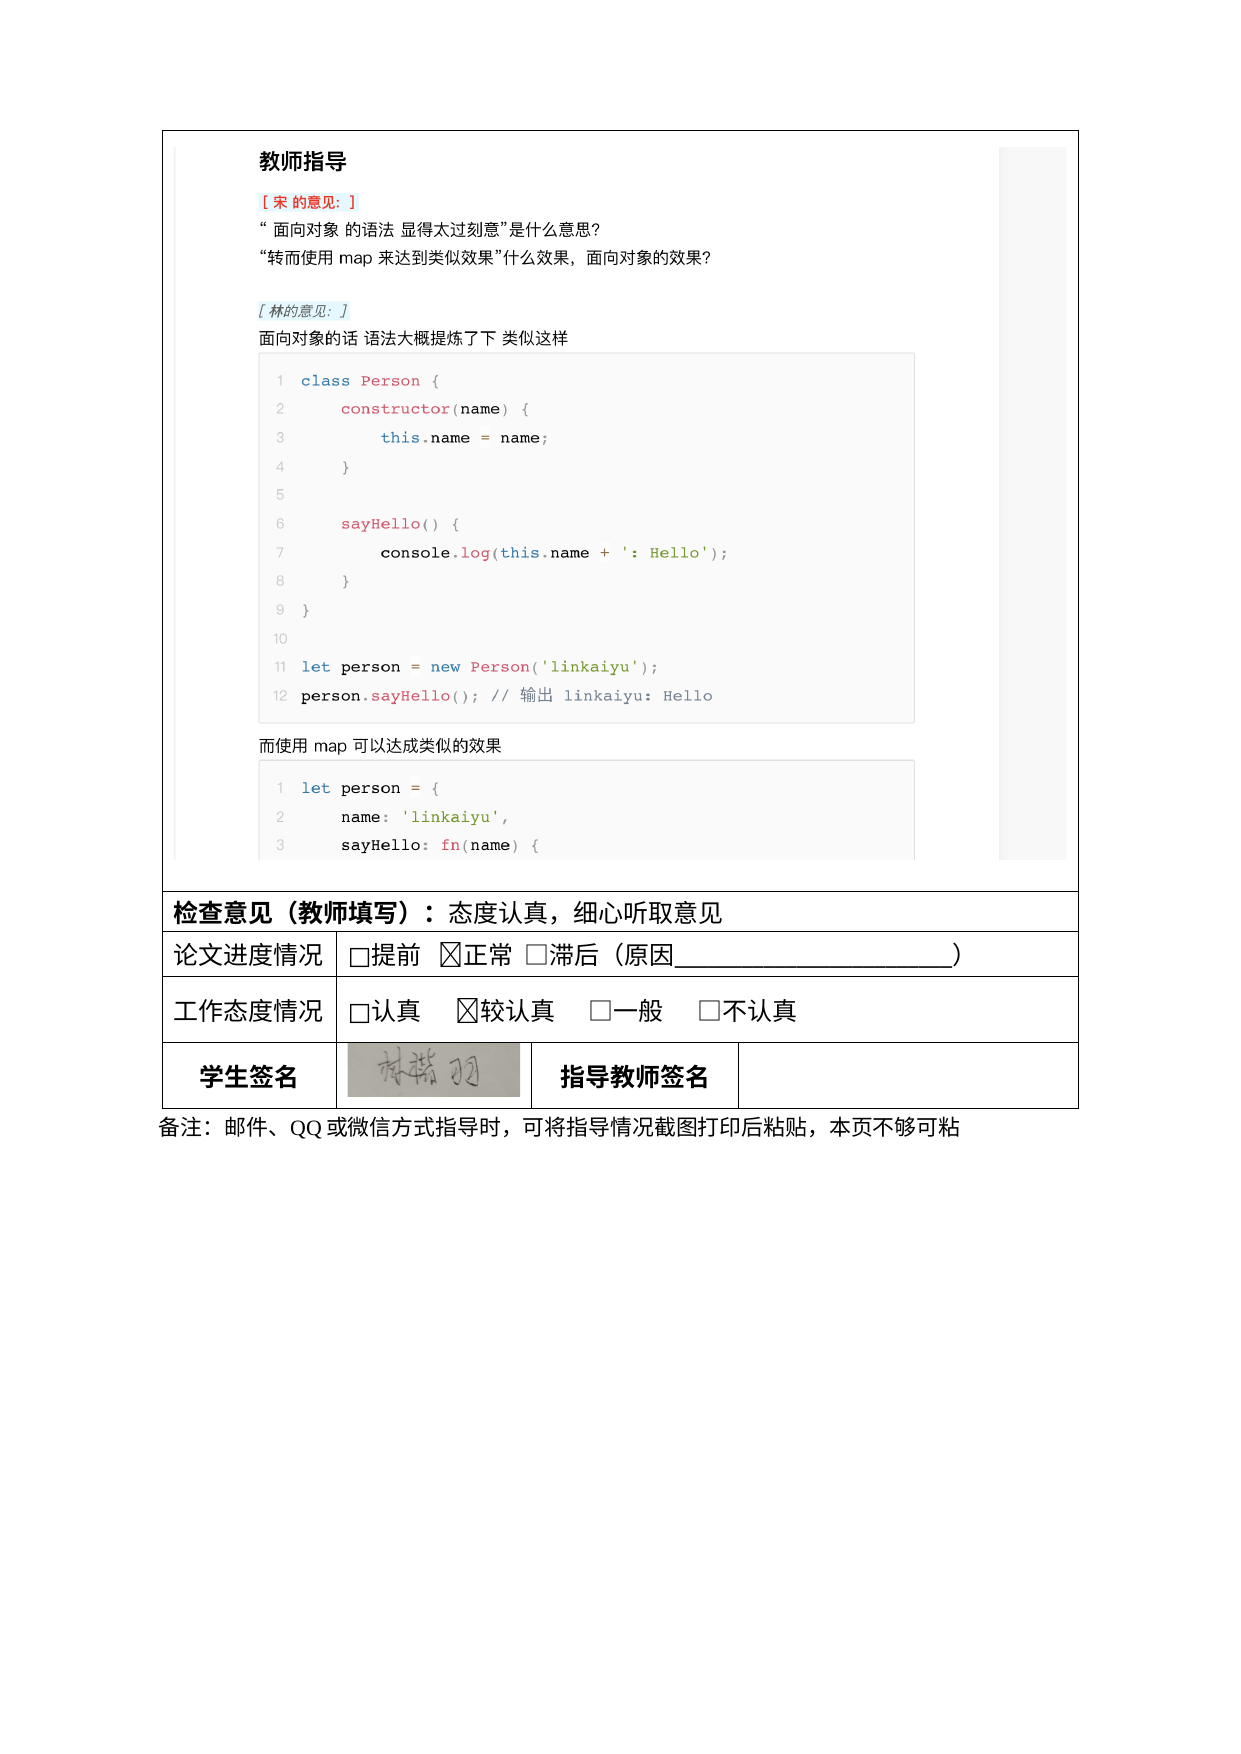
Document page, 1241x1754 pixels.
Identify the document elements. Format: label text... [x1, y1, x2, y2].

picture [173, 147, 1067, 860]
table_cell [163, 131, 1078, 891]
table_cell 学生签名 [163, 1043, 336, 1108]
table_cell 检查意见（教师填写）：态度认真，细心听取意见 [163, 892, 1078, 931]
table_cell 论文进度情况 [163, 932, 336, 976]
table_cell 指导教师签名 [532, 1043, 738, 1108]
table_cell □认真 较认真 □一般 □不认真 [337, 977, 1078, 1042]
text 备注：邮件、QQ或微信方式指导时，可将指导情况截图打印后粘贴，本页不够可粘 [148, 1109, 1092, 1142]
table_cell [337, 1043, 531, 1108]
picture [347, 1043, 521, 1097]
table_cell [739, 1043, 1078, 1108]
table_cell 工作态度情况 [163, 977, 336, 1042]
table_cell □提前 正常 □滞后（原因_________________________） [337, 932, 1078, 976]
